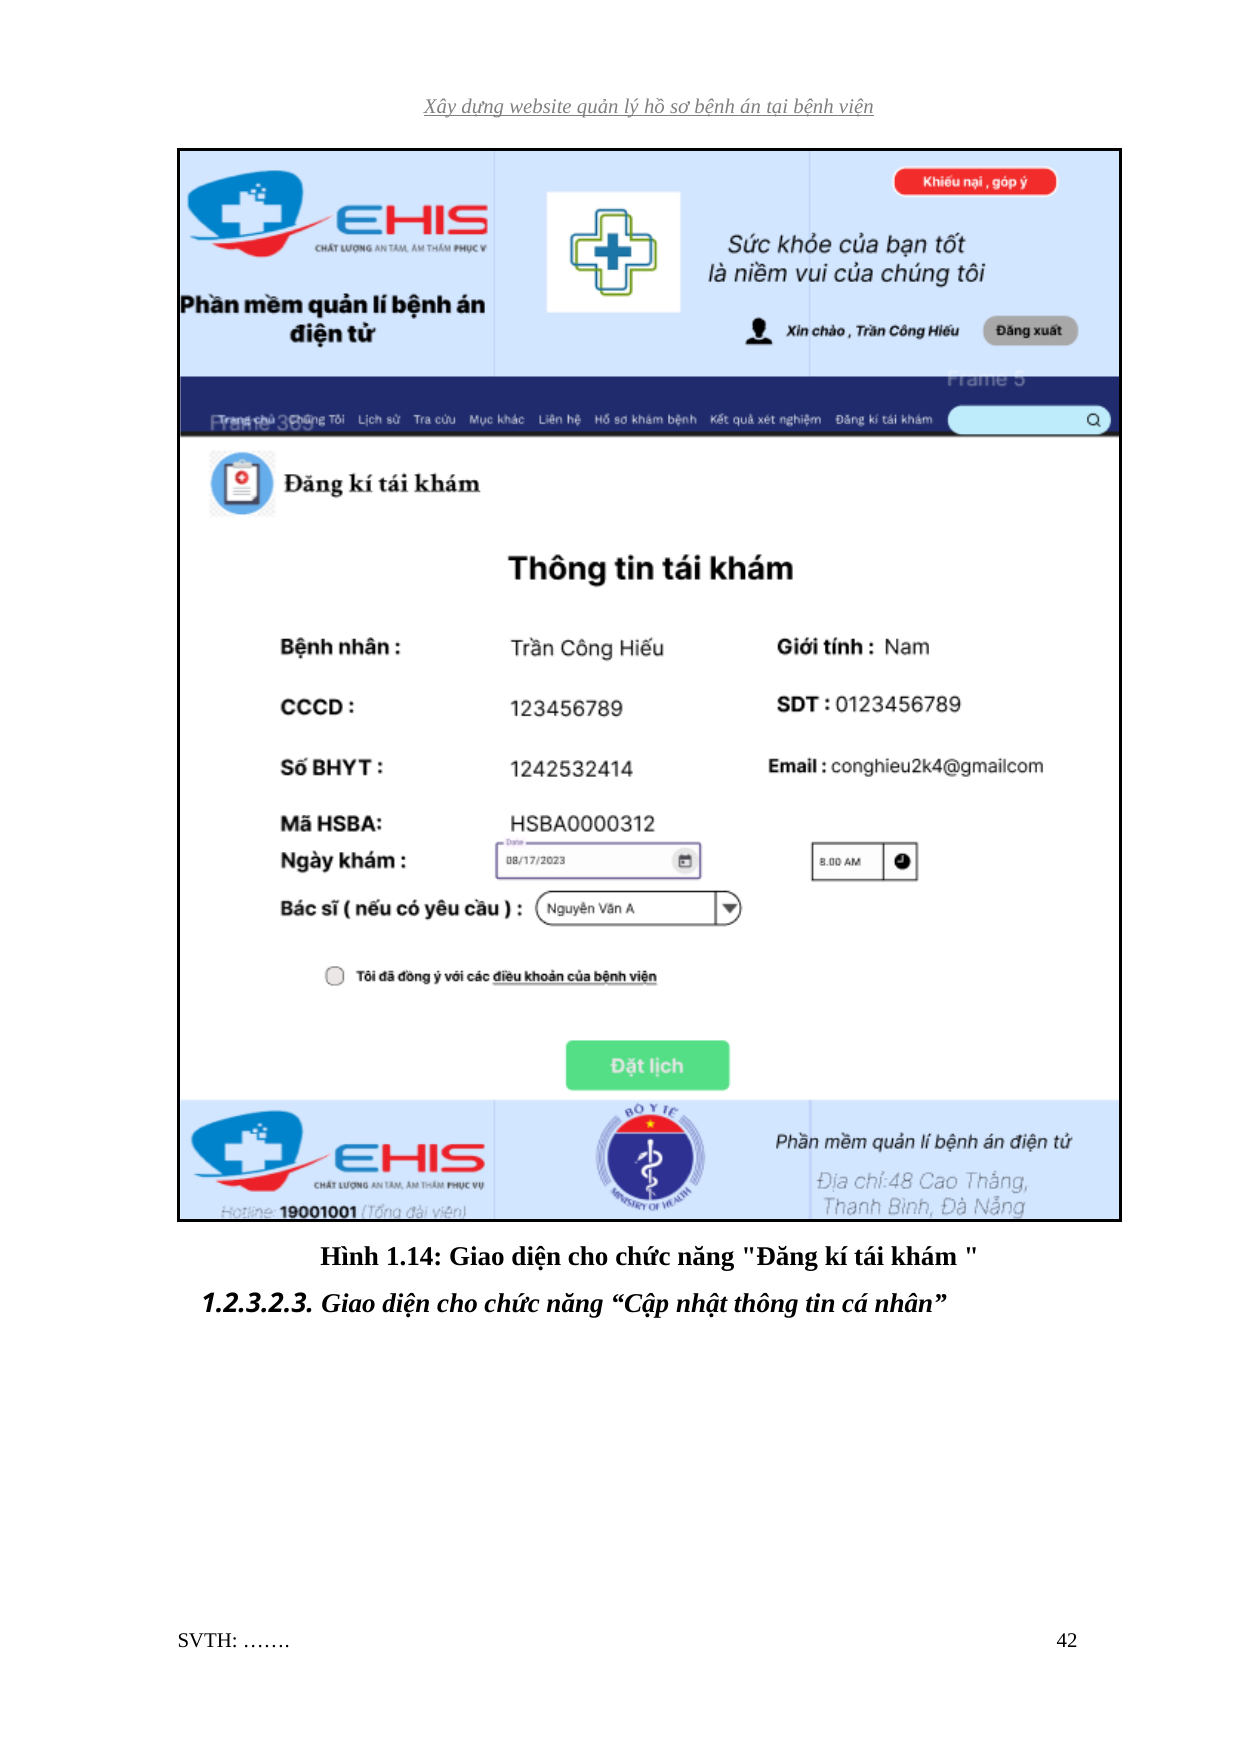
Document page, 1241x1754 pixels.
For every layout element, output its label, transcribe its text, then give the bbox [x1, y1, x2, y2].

text Hình 1.14: Giao diện cho chức năng "Đăng kí tái khám " [177, 1240, 1122, 1271]
subtitle Giao diện cho chức năng “Cập nhật thông tin cá nhân” [177, 1284, 1122, 1321]
picture [180, 151, 1119, 1219]
